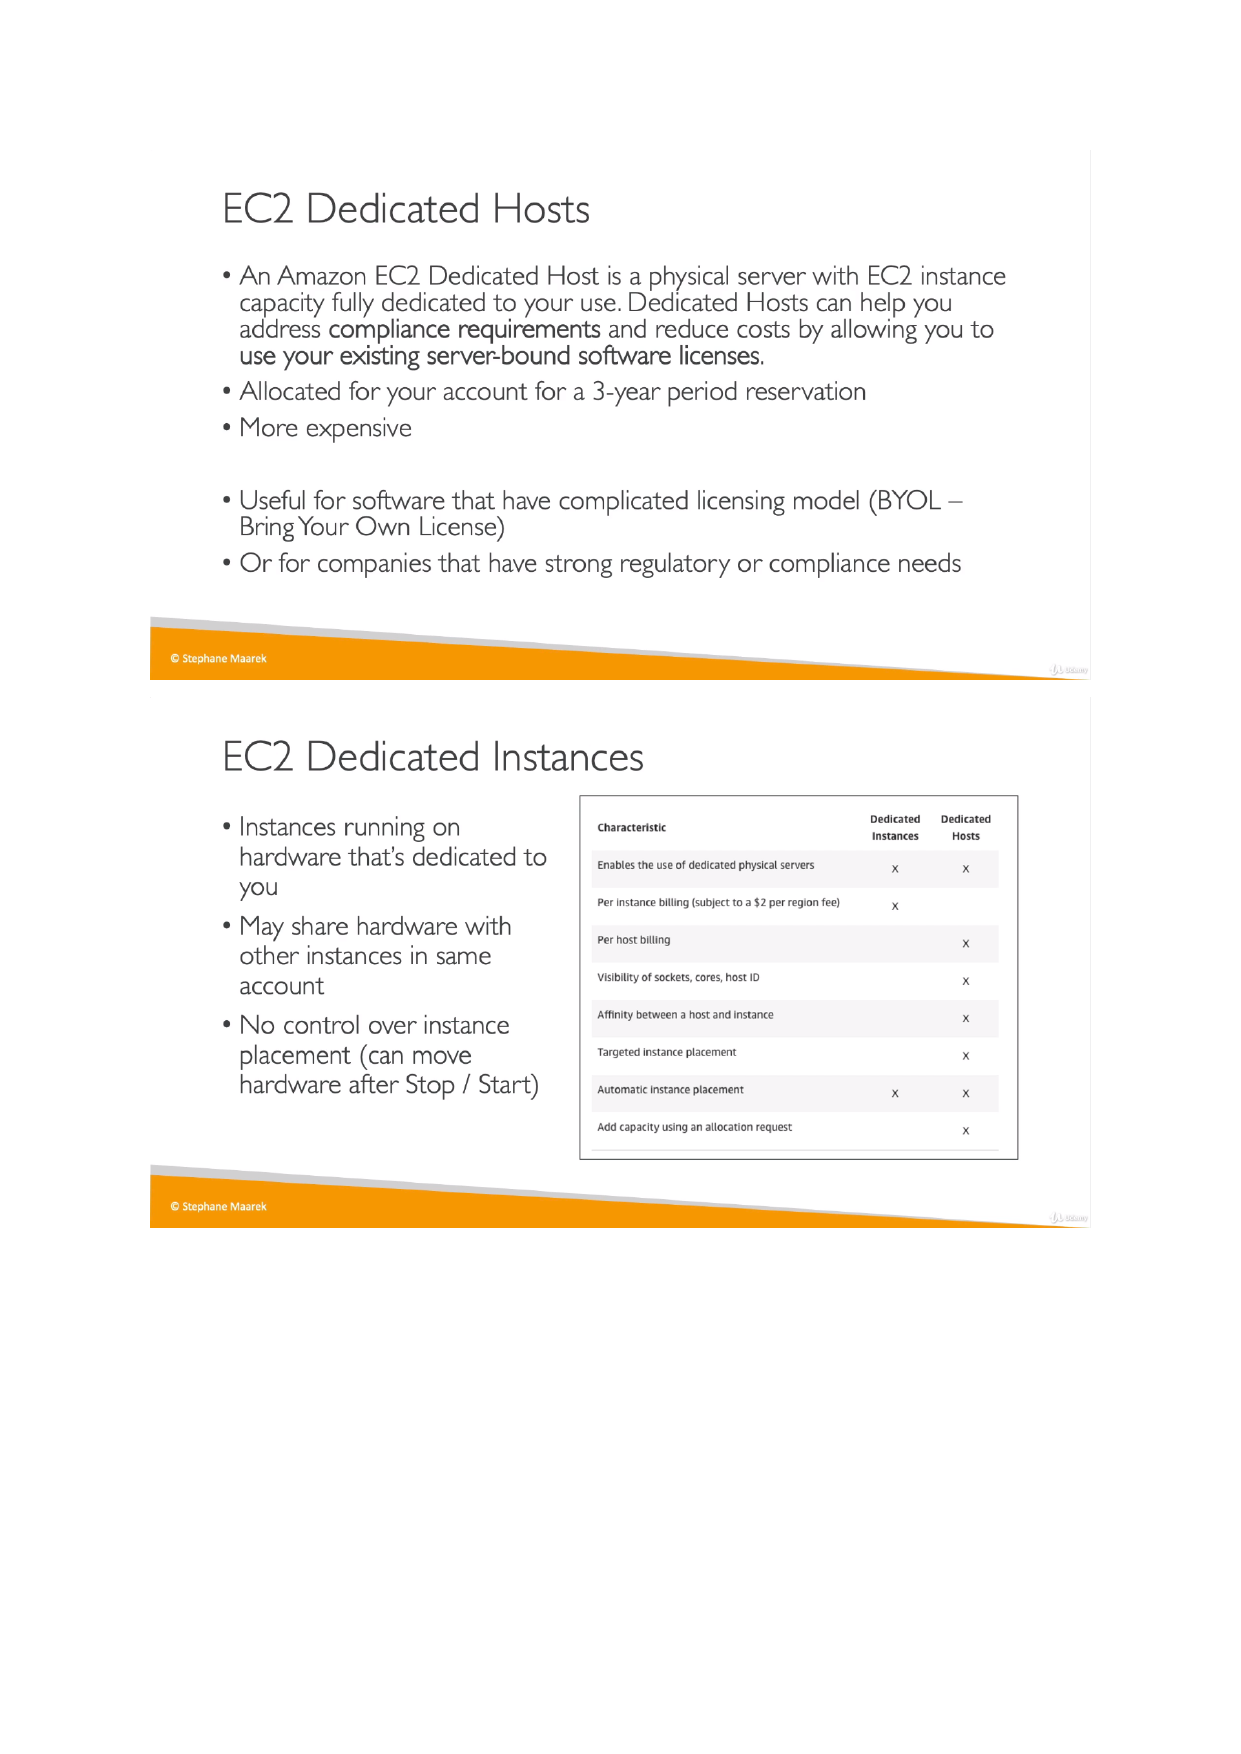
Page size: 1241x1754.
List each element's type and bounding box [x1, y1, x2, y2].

picture [150, 697, 1091, 1228]
picture [150, 150, 1091, 680]
